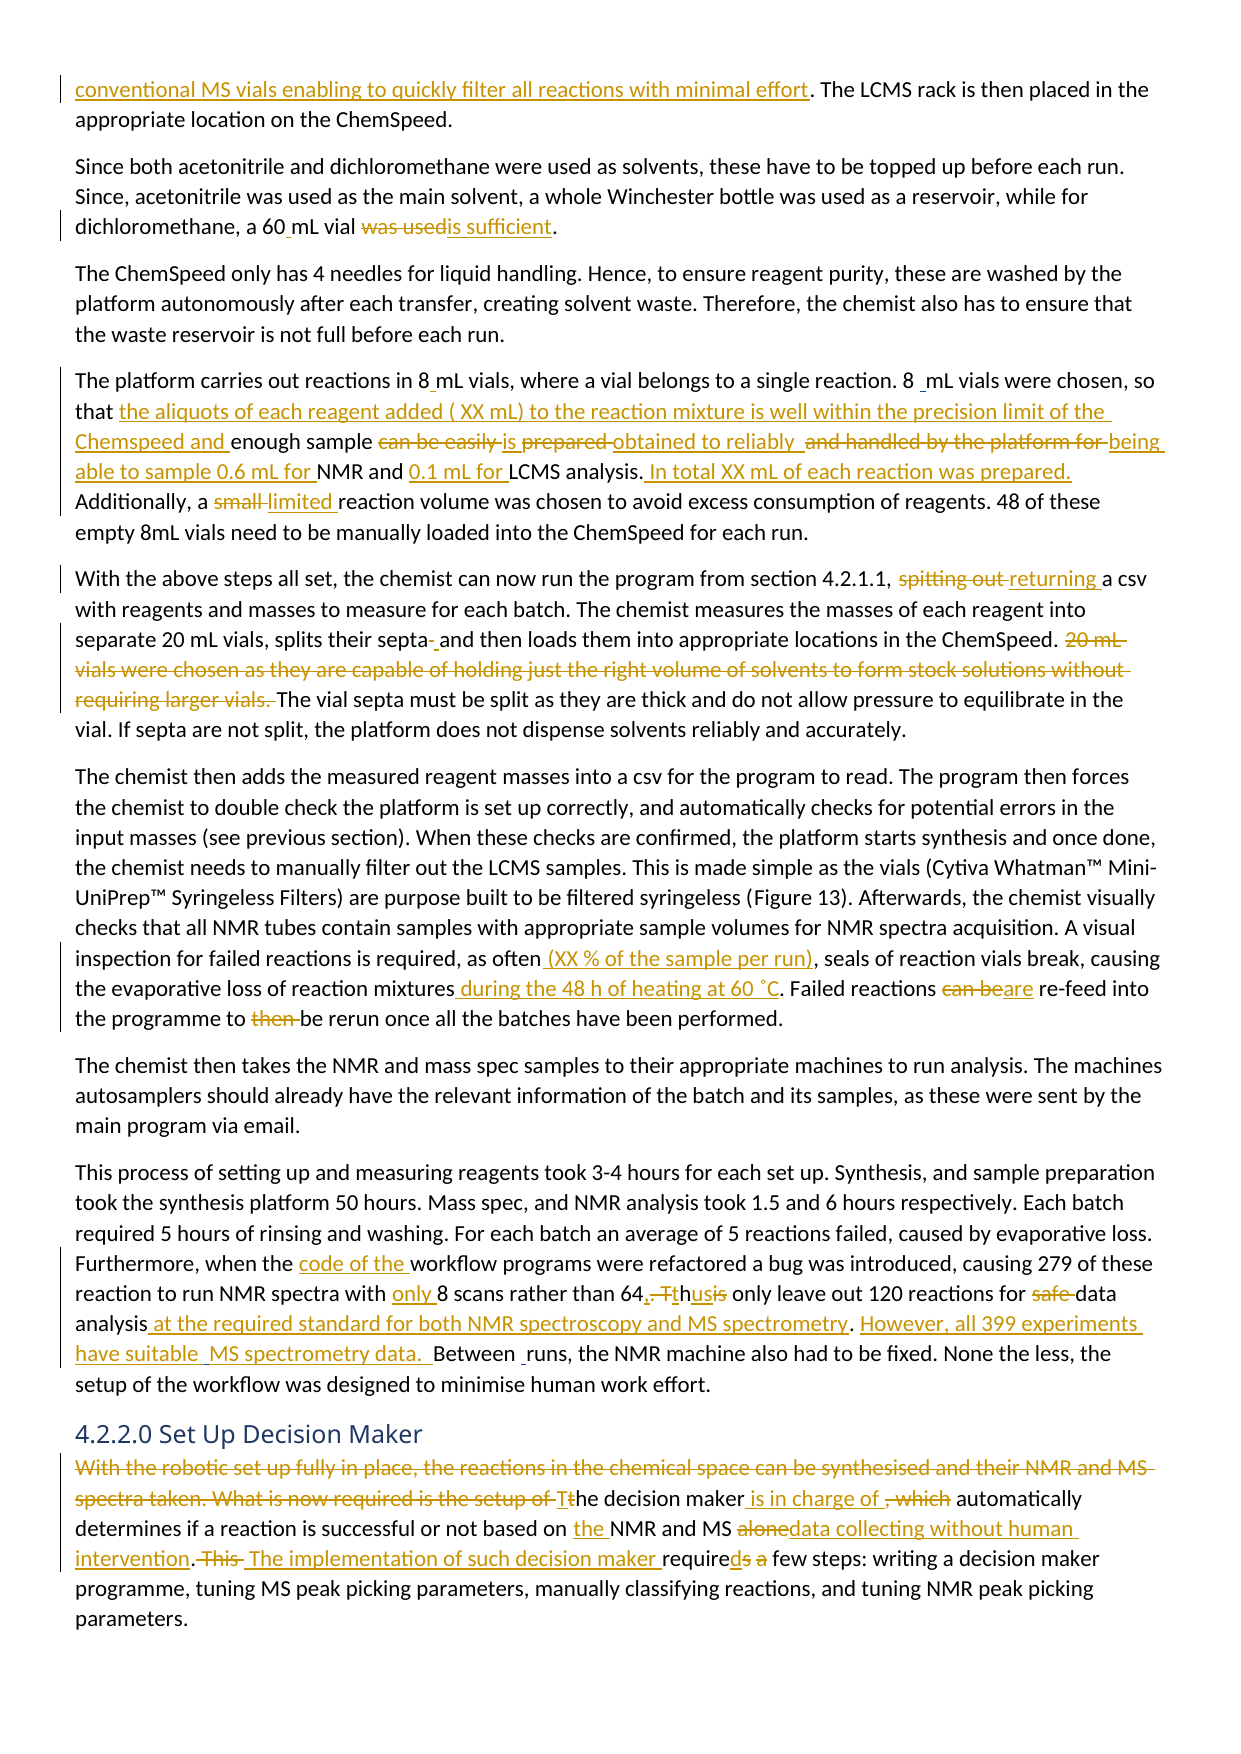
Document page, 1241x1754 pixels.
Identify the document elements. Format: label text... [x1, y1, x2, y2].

text The ChemSpeed only has 4 needles for liquid handling. Hence, to ensure reagent purity, these are washed by the platform autonomously after each transfer, creating solvent waste. Therefore, the chemist also has to ensure that the waste reservoir is not full before each run. [75, 259, 1165, 348]
text This process of setting up and measuring reagents took 3-4 hours for each set up. Synthesis, and sample preparation took the synthesis platform 50 hours. Mass spec, and NMR analysis took 1.5 and 6 hours respectively. Each batch required 5 hours of rinsing and washing. For each batch an average of 5 reactions failed, caused by evaporative loss. Furthermore, when the workflow programs were refactored a bug was introduced, causing 279 of these reaction to run NMR spectra with 8 scans rather than 64h only leave out 120 reactions for data analysis. Between runs, the NMR machine also had to be fixed. None the less, the setup of the workflow was designed to minimise human work effort. [75, 1158, 1165, 1398]
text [75, 75, 1165, 133]
text Since both acetonitrile and dichloromethane were used as solvents, these have to be topped up before each run. Since, acetonitrile was used as the main solvent, a whole Winchester bottle was used as a reservoir, while for dichloromethane, a 60mL vial . [75, 152, 1165, 241]
text With the above steps all set, the chemist can now run the program from section 4.2.1.1, a csv with reagents and masses to measure for each batch. The chemist measures the masses of each reagent into separate 20 mL vials, splits their septaand then loads them into appropriate locations in the ChemSpeed. The vial septa must be split as they are thick and do not allow pressure to equilibrate in the vial. If septa are not split, the platform does not dispense solvents reliably and accurately. [75, 564, 1165, 744]
text The platform carries out reactions in 8mL vials, where a vial belongs to a single reaction. 8 mL vials were chosen, so that enough sample NMR and LCMS analysis. Additionally, a reaction volume was chosen to avoid excess consumption of reagents. 48 of these empty 8mL vials need to be manually loaded into the ChemSpeed for each run. [75, 367, 1165, 546]
text he decision maker automatically determines if a reaction is successful or not based on NMR and MS .require few steps: writing a decision maker programme, tuning MS peak picking parameters, manually classifying reactions, and tuning NMR peak picking parameters. [75, 1453, 1165, 1632]
text The chemist then adds the measured reagent masses into a csv for the program to read. The program then forces the chemist to double check the platform is set up correctly, and automatically checks for potential errors in the input masses (see previous section). When these checks are confirmed, the platform starts synthesis and once done, the chemist needs to manually filter out the LCMS samples. This is made simple as the vials (Cytiva Whatman™ Mini-UniPrep™ Syringeless Filters) are purpose built to be filtered syringeless (Figure 13). Afterwards, the chemist visually checks that all NMR tubes contain samples with appropriate sample volumes for NMR spectra acquisition. A visual inspection for failed reactions is required, as often, seals of reaction vials break, causing the evaporative loss of reaction mixtures. Failed reactions re-feed into the programme to be rerun once all the batches have been performed. [75, 762, 1165, 1032]
subtitle 4.2.2.0 Set Up Decision Maker [75, 1417, 1165, 1451]
text The chemist then takes the NMR and mass spec samples to their appropriate machines to run analysis. The machines autosamplers should already have the relevant information of the batch and its samples, as these were sent by the main program via email. [75, 1051, 1165, 1139]
